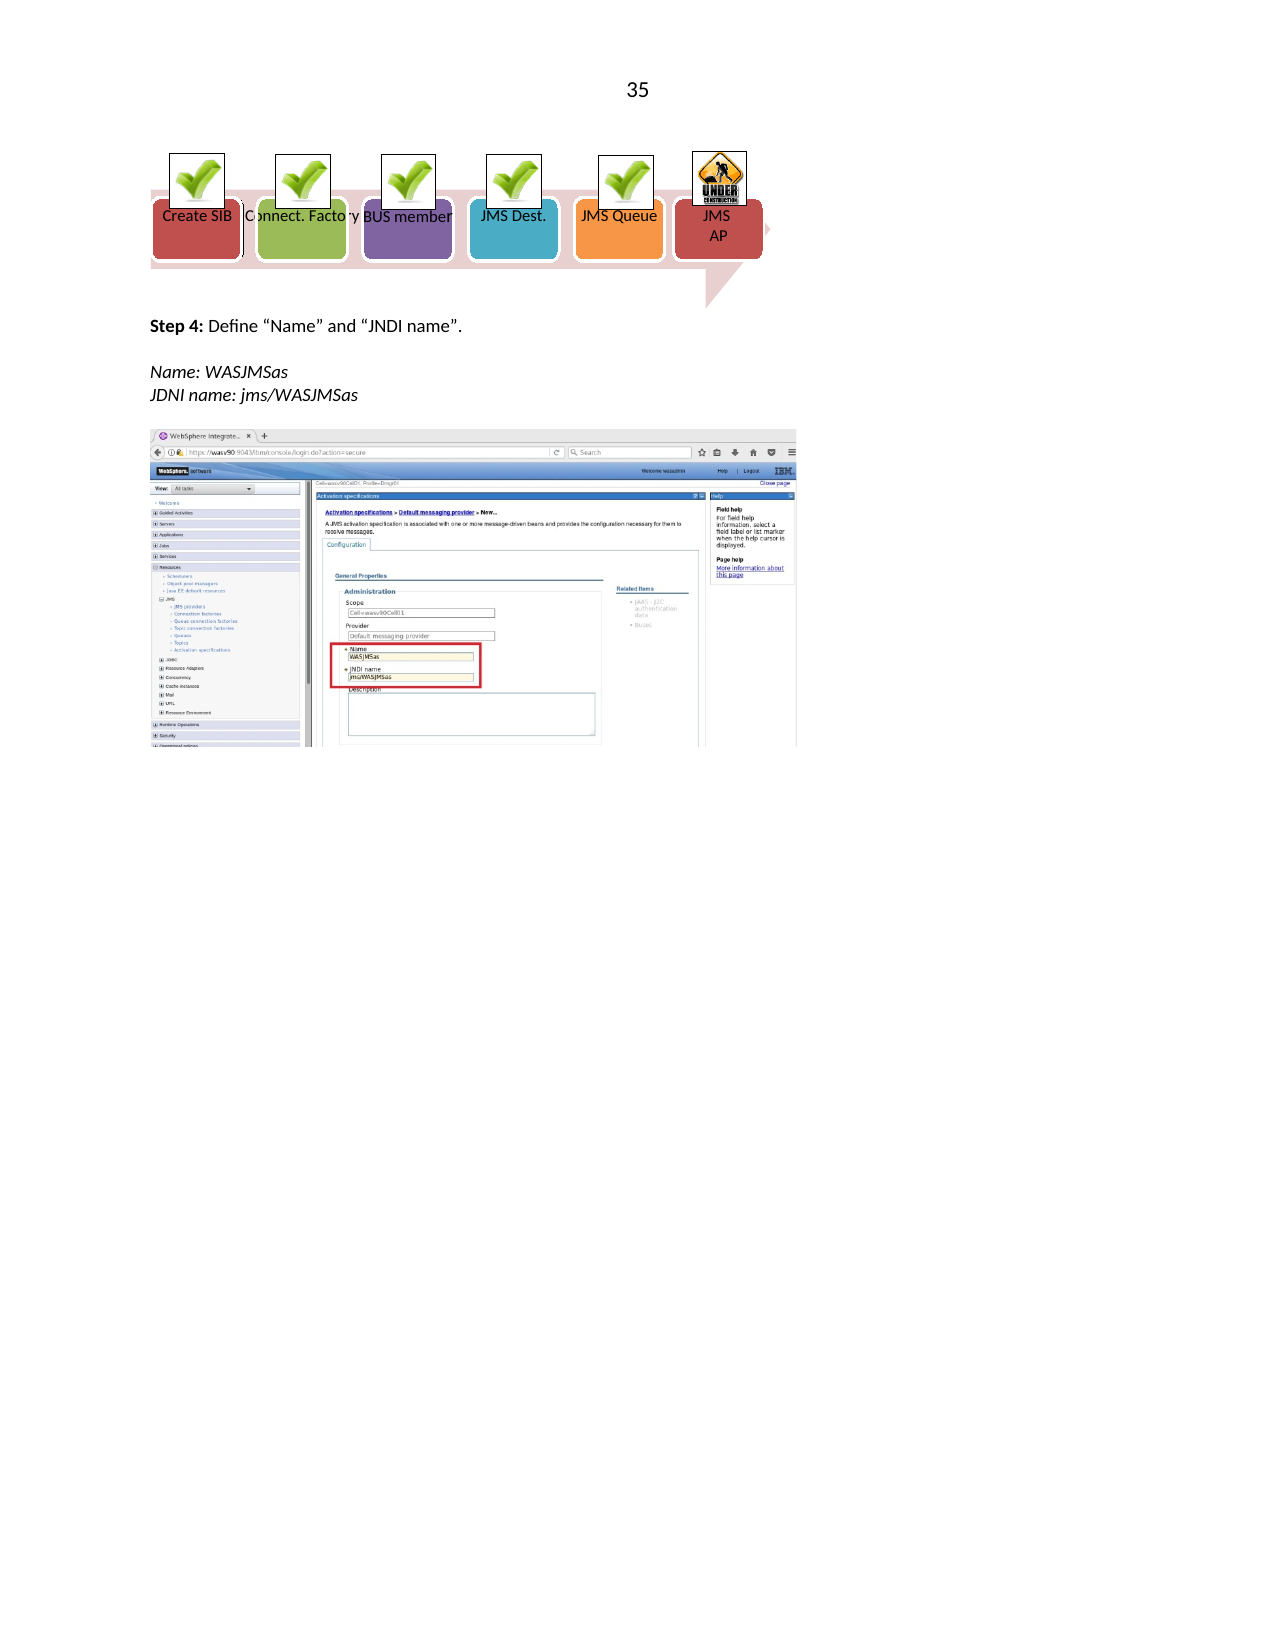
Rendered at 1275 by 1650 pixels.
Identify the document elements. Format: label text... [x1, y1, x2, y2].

picture [693, 152, 746, 205]
picture [276, 155, 330, 208]
text Name: WASJMSas JDNI name: jms/WASJMSas [150, 360, 1125, 406]
picture [170, 154, 224, 208]
picture [599, 156, 653, 209]
text Step 4: Define “Name” and “JNDI name”. [150, 314, 1125, 337]
picture [487, 155, 541, 208]
picture [150, 429, 797, 747]
picture [382, 155, 435, 209]
